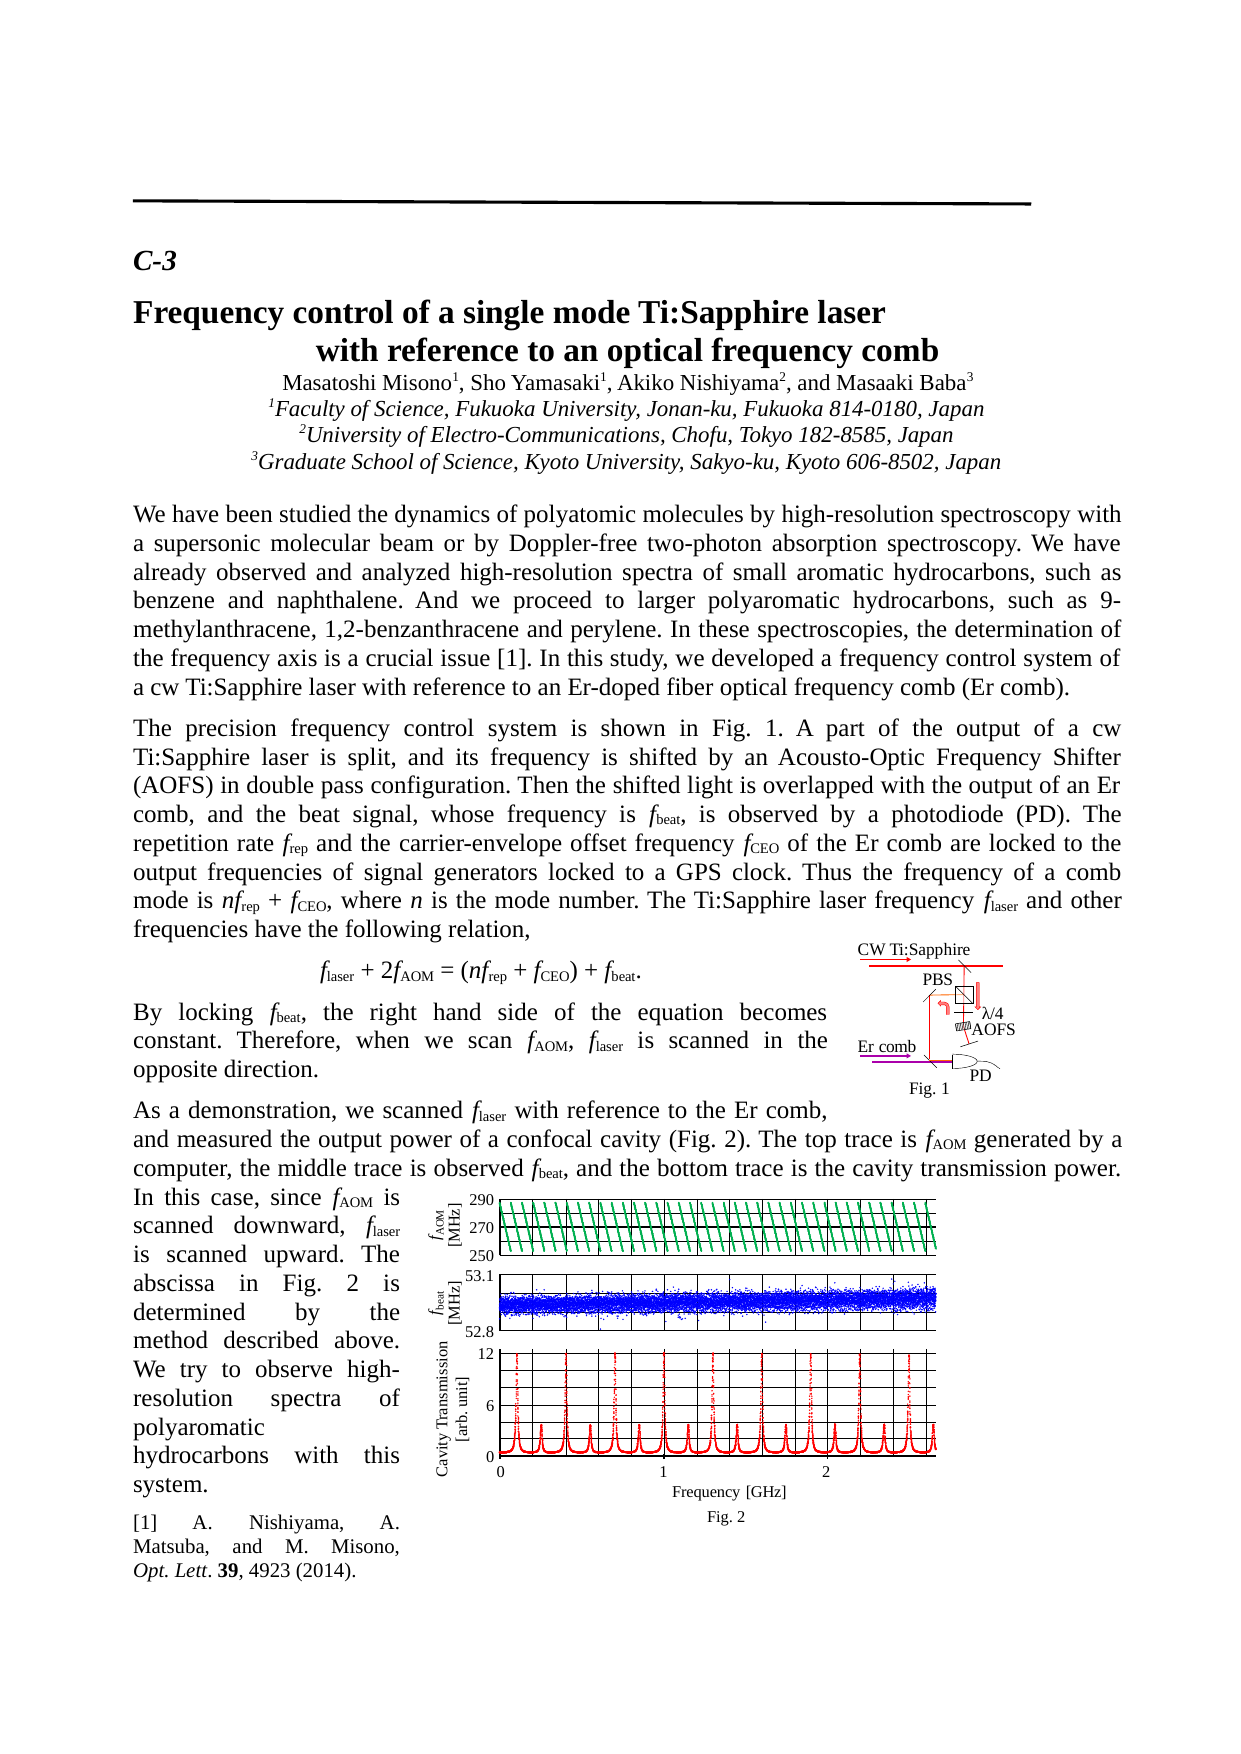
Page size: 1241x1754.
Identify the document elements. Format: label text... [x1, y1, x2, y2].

text 3Graduate School of Science, Kyoto University, Sakyo-ku, Kyoto 606-8502, Japan [133, 448, 1122, 474]
text As a demonstration, we scanned flaser with reference to the Er comb, and measured the output power of a confocal cavity (Fig. 2). The top trace is fAOM generated by a computer, the middle trace is observed fbeat, and the bottom trace is the cavity transmission power. In this case, since fAOM is scanned downward, flaser is scanned upward. The abscissa in Fig. 2 is determined by the method described above. We try to observe high-resolution spectra of polyaromatic hydrocarbons with this system. [133, 1095, 1122, 1498]
text flaser + 2fAOM = (nfrep + fCEO) + fbeat. [133, 955, 1122, 984]
text C-3 [133, 162, 1122, 292]
text The precision frequency control system is shown in Fig. 1. A part of the output of a cw Ti:Sapphire laser is split, and its frequency is shifted by an Acousto-Optic Frequency Shifter (AOFS) in double pass configuration. Then the shifted light is overlapped with the output of an Er comb, and the beat signal, whose frequency is fbeat, is observed by a photodiode (PD). The repetition rate frep and the carrier-envelope offset frequency fCEO of the Er comb are locked to the output frequencies of signal generators locked to a GPS clock. Thus the frequency of a comb mode is nfrep + fCEO, where n is the mode number. The Ti:Sapphire laser frequency flaser and other frequencies have the following relation, [133, 713, 1122, 943]
text Frequency control of a single mode Ti:Sapphire laser [133, 292, 1122, 330]
text 1Faculty of Science, Fukuoka University, Jonan-ku, Fukuoka 814-0180, Japan [133, 395, 1122, 421]
text [1] A. Nishiyama, A. Matsuba, and M. Misono, Opt. Lett. 39, 4923 (2014). [133, 1510, 1122, 1582]
text Masatoshi Misono1, Sho Yamasaki1, Akiko Nishiyama2, and Masaaki Baba3 [133, 369, 1122, 395]
text By locking fbeat, the right hand side of the equation becomes constant. Therefore, when we scan fAOM, flaser is scanned in the opposite direction. [133, 997, 1122, 1083]
text 2University of Electro-Communications, Chofu, Tokyo 182-8585, Japan [133, 421, 1122, 448]
text with reference to an optical frequency comb [133, 330, 1122, 369]
text We have been studied the dynamics of polyatomic molecules by high-resolution spectroscopy with a supersonic molecular beam or by Doppler-free two-photon absorption spectroscopy. We have already observed and analyzed high-resolution spectra of small aromatic hydrocarbons, such as benzene and naphthalene. And we proceed to larger polyaromatic hydrocarbons, such as 9-methylanthracene, 1,2-benzanthracene and perylene. In these spectroscopies, the determination of the frequency axis is a crucial issue [1]. In this study, we developed a frequency control system of a cw Ti:Sapphire laser with reference to an Er-doped fiber optical frequency comb (Er comb). [133, 499, 1122, 700]
